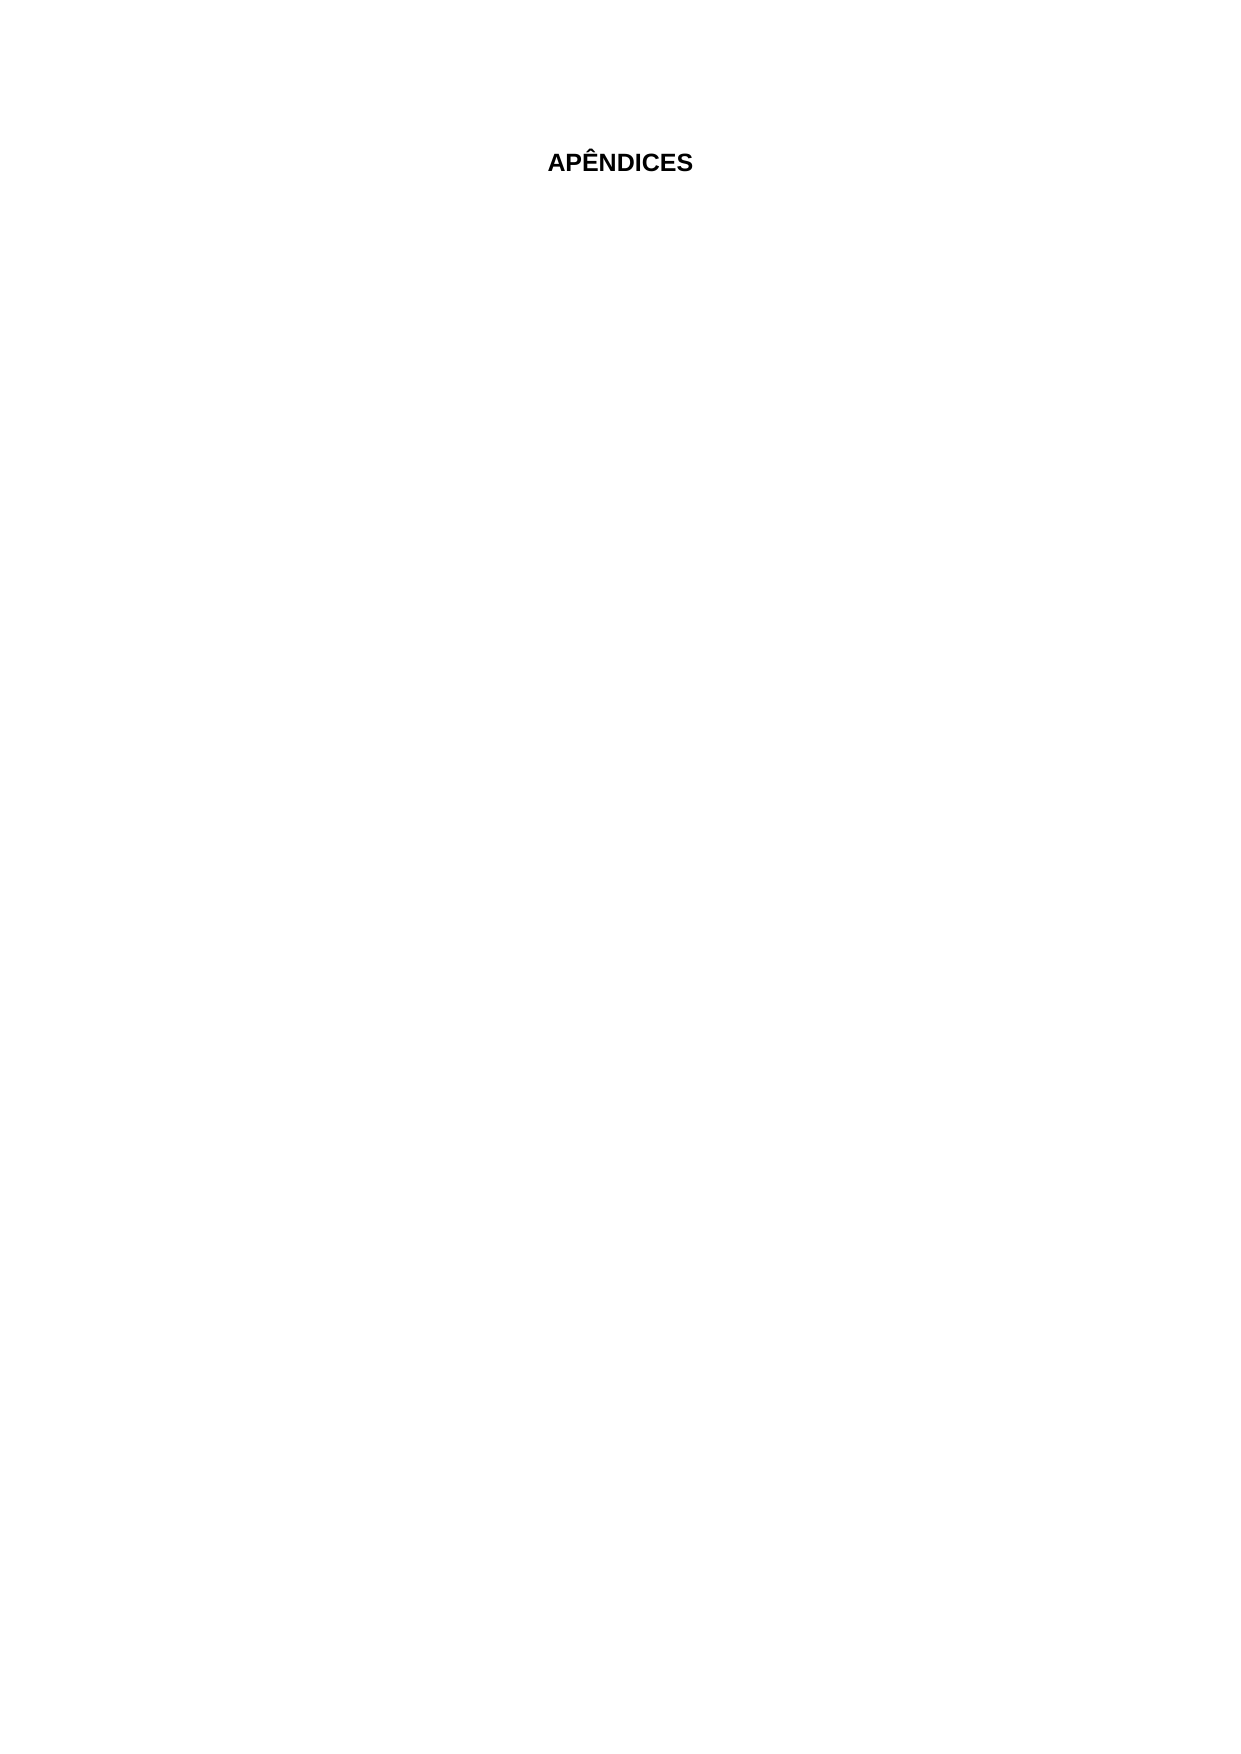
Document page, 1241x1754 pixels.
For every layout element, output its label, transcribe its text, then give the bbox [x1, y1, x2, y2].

text APÊNDICEs [177, 148, 1063, 176]
